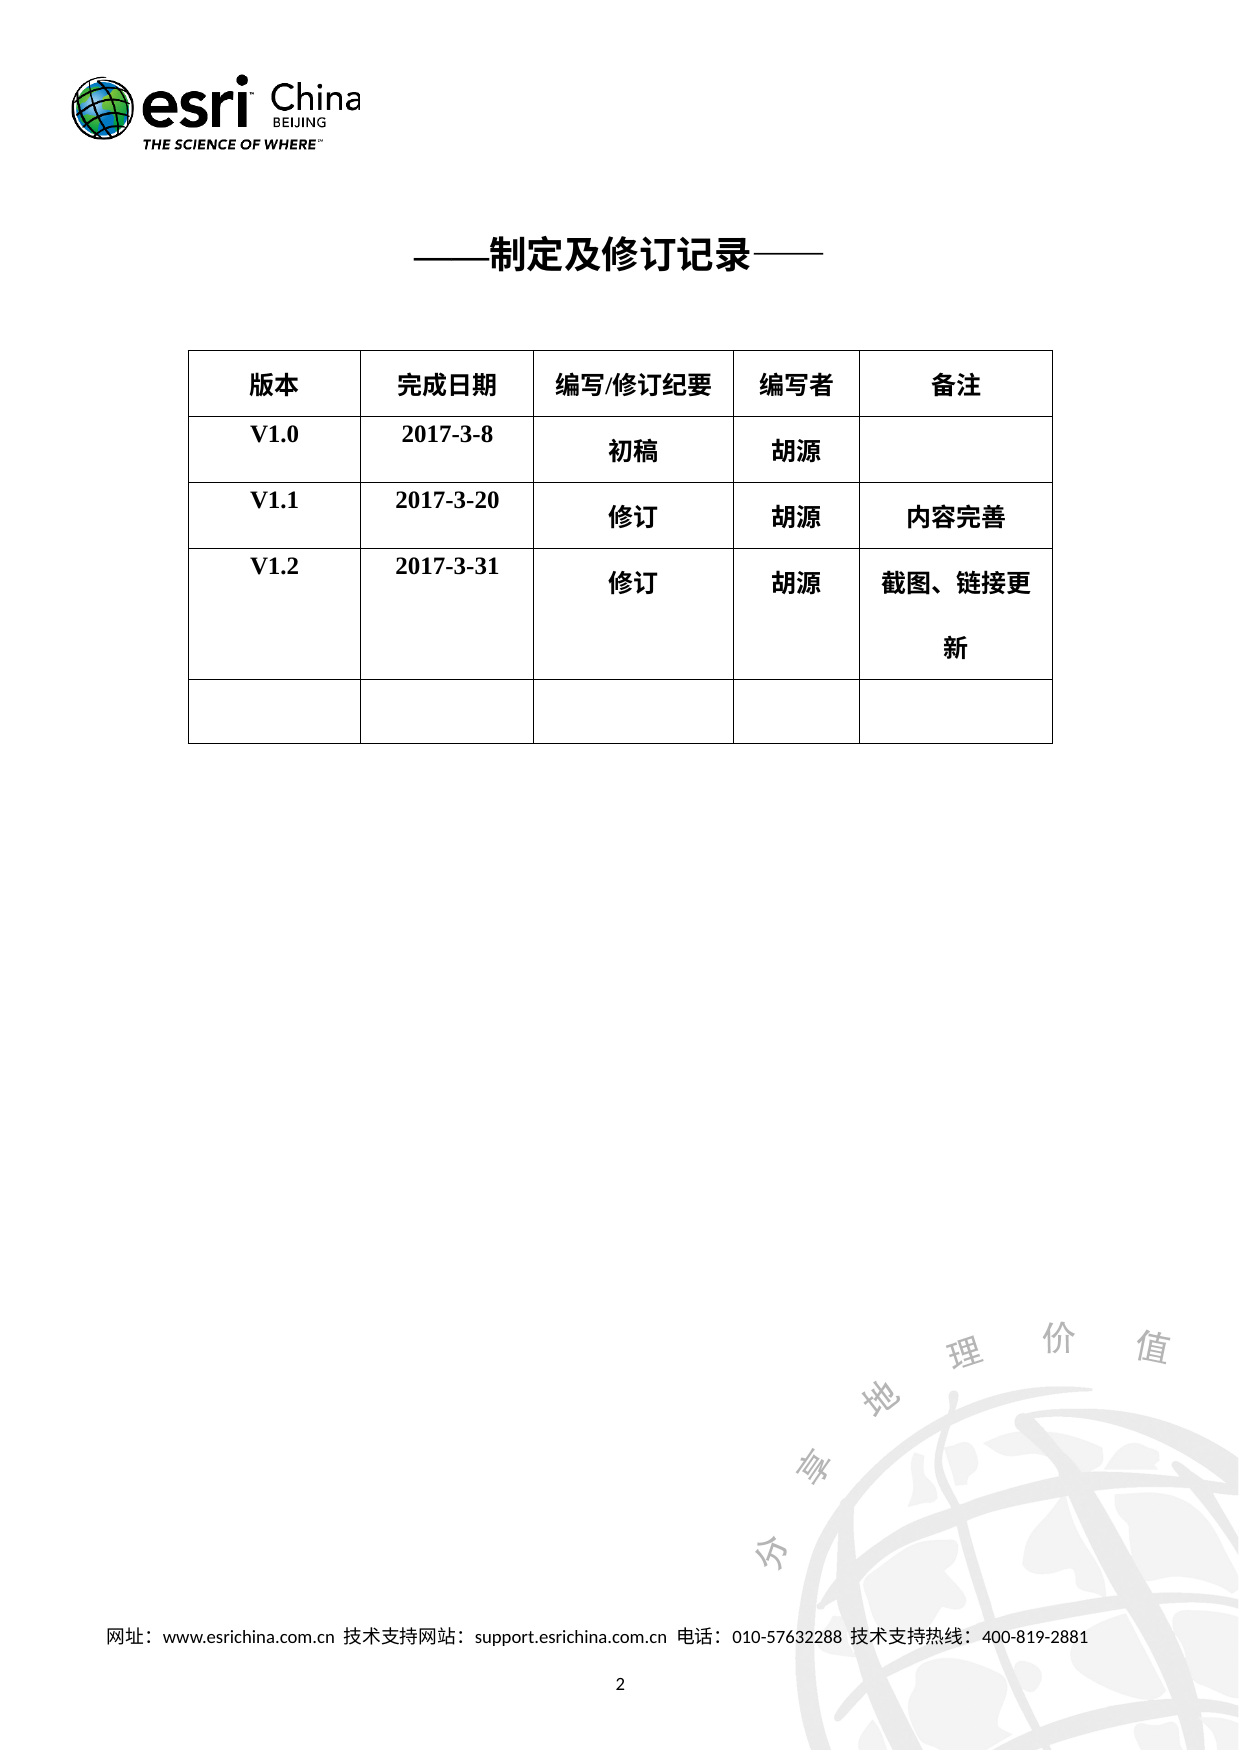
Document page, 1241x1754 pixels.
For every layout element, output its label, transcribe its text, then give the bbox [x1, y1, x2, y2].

table_cell [860, 680, 1052, 742]
table_cell 2017-3-31 [361, 549, 533, 679]
table_header 编写者 [734, 351, 859, 416]
table_header 编写/修订纪要 [534, 351, 733, 416]
picture [61, 66, 360, 150]
table_cell 胡源 [734, 483, 859, 548]
table_cell [734, 680, 859, 742]
table_cell V1.2 [189, 549, 360, 679]
table_cell 2017-3-20 [361, 483, 533, 548]
table_cell 内容完善 [860, 483, 1052, 548]
table_cell 修订 [534, 483, 733, 548]
table_cell [361, 680, 533, 742]
table_cell V1.0 [189, 417, 360, 482]
table_cell 修订 [534, 549, 733, 679]
table_header 版本 [189, 351, 360, 416]
picture [734, 1632, 739, 1642]
table_cell 截图、链接更新 [860, 549, 1052, 679]
table_cell 胡源 [734, 417, 859, 482]
table_cell [860, 417, 1052, 482]
table_cell 2017-3-8 [361, 417, 533, 482]
table_cell 胡源 [734, 549, 859, 679]
table_cell V1.1 [189, 483, 360, 548]
text ——制定及修订记录—— [106, 220, 1134, 285]
table_cell 初稿 [534, 417, 733, 482]
table_header 备注 [860, 351, 1052, 416]
table_header 完成日期 [361, 351, 533, 416]
table_cell [534, 680, 733, 742]
table_cell [189, 680, 360, 742]
picture [732, 1246, 1239, 1750]
